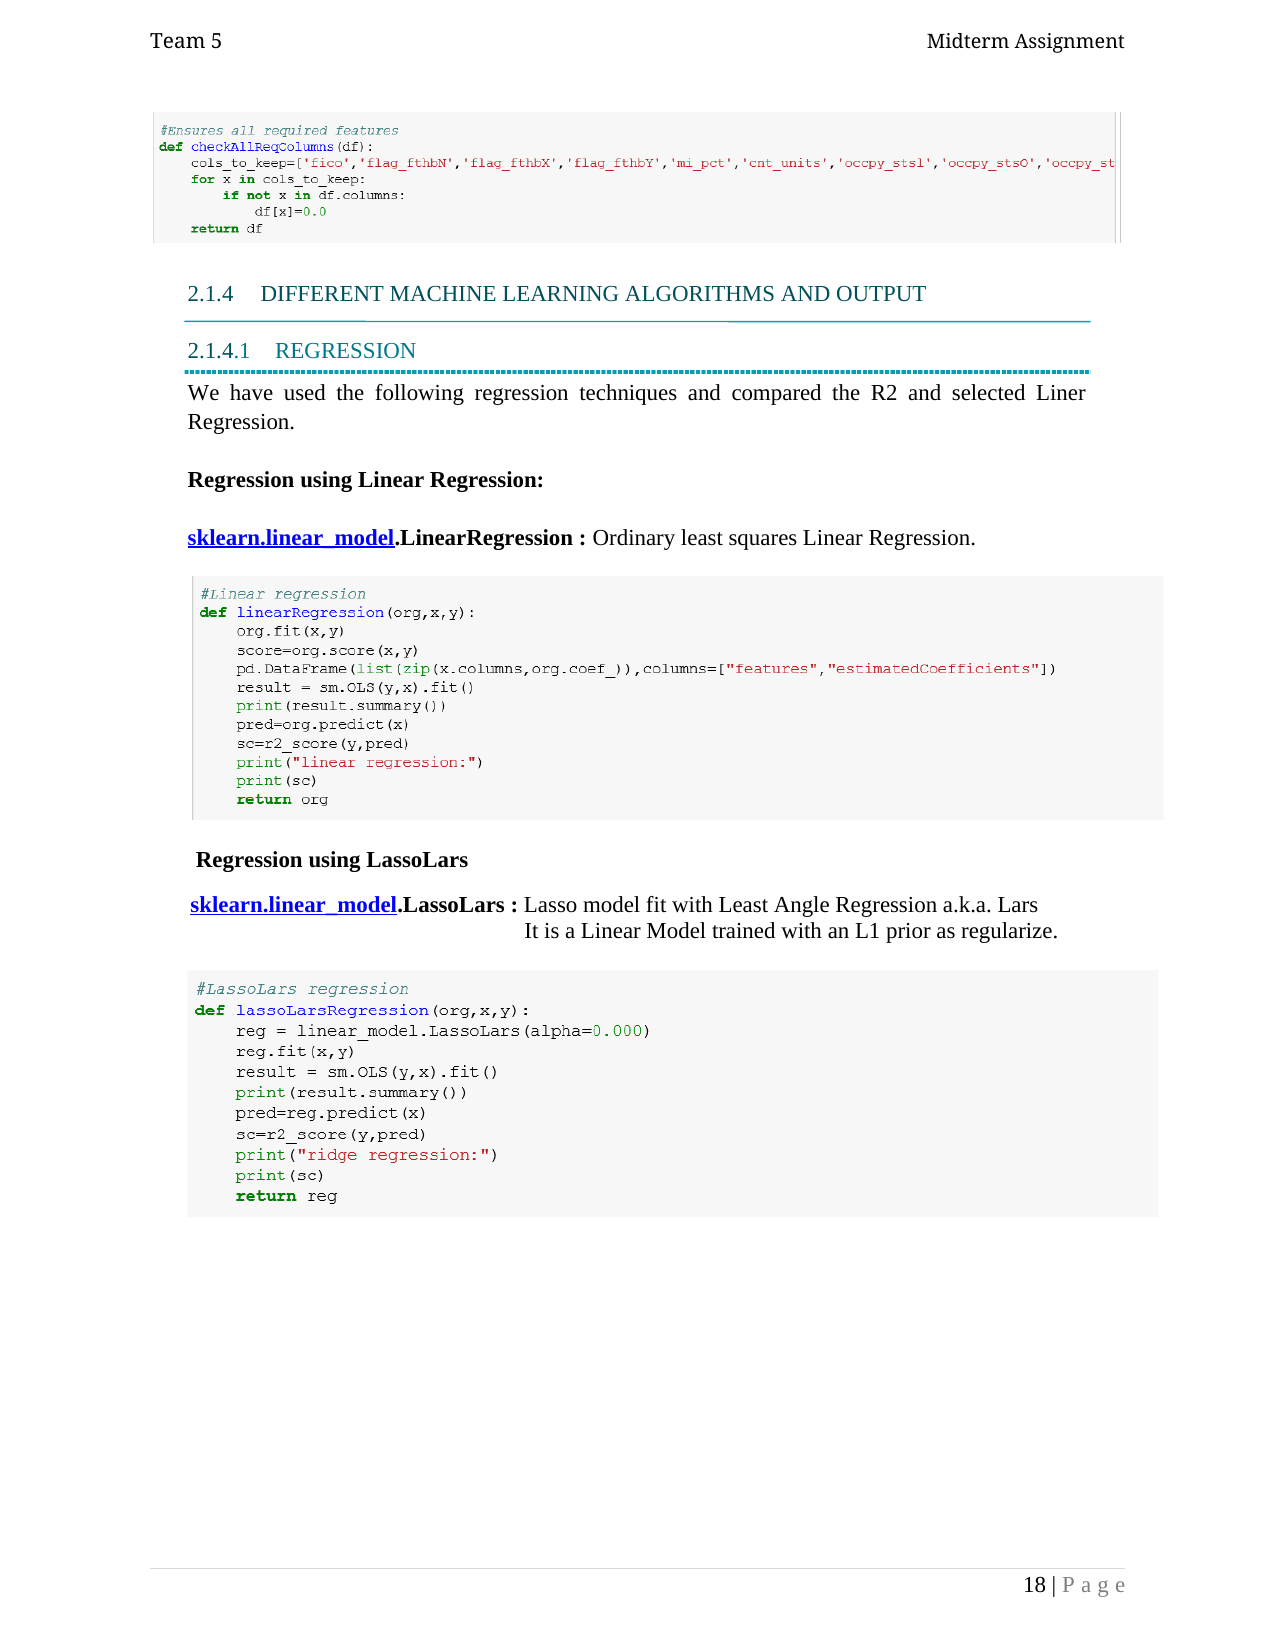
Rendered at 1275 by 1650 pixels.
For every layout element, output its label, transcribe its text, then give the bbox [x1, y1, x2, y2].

text Regression using LassoLars [150, 846, 1125, 873]
picture [187, 576, 1164, 820]
text We have used the following regression techniques and compared the R2 and selected Liner Regression. [187, 379, 1087, 434]
text sklearn.linear_model.LassoLars : Lasso model fit with Least Angle Regression a.k.a. Lars [150, 891, 1125, 917]
picture [187, 970, 1159, 1217]
text 2.1.4.1 REGRESSION [187, 337, 1125, 363]
text 2.1.4 DIFFERENT MACHINE LEARNING ALGORITHMS AND OUTPUT [187, 280, 1125, 306]
text Regression using Linear Regression: [187, 466, 1087, 492]
picture [184, 370, 1091, 374]
list It is a Linear Model trained with an L1 prior as regularize. [450, 917, 1125, 944]
text sklearn.linear_model.LinearRegression : Ordinary least squares Linear Regression. [150, 523, 1125, 550]
picture [150, 112, 1124, 243]
